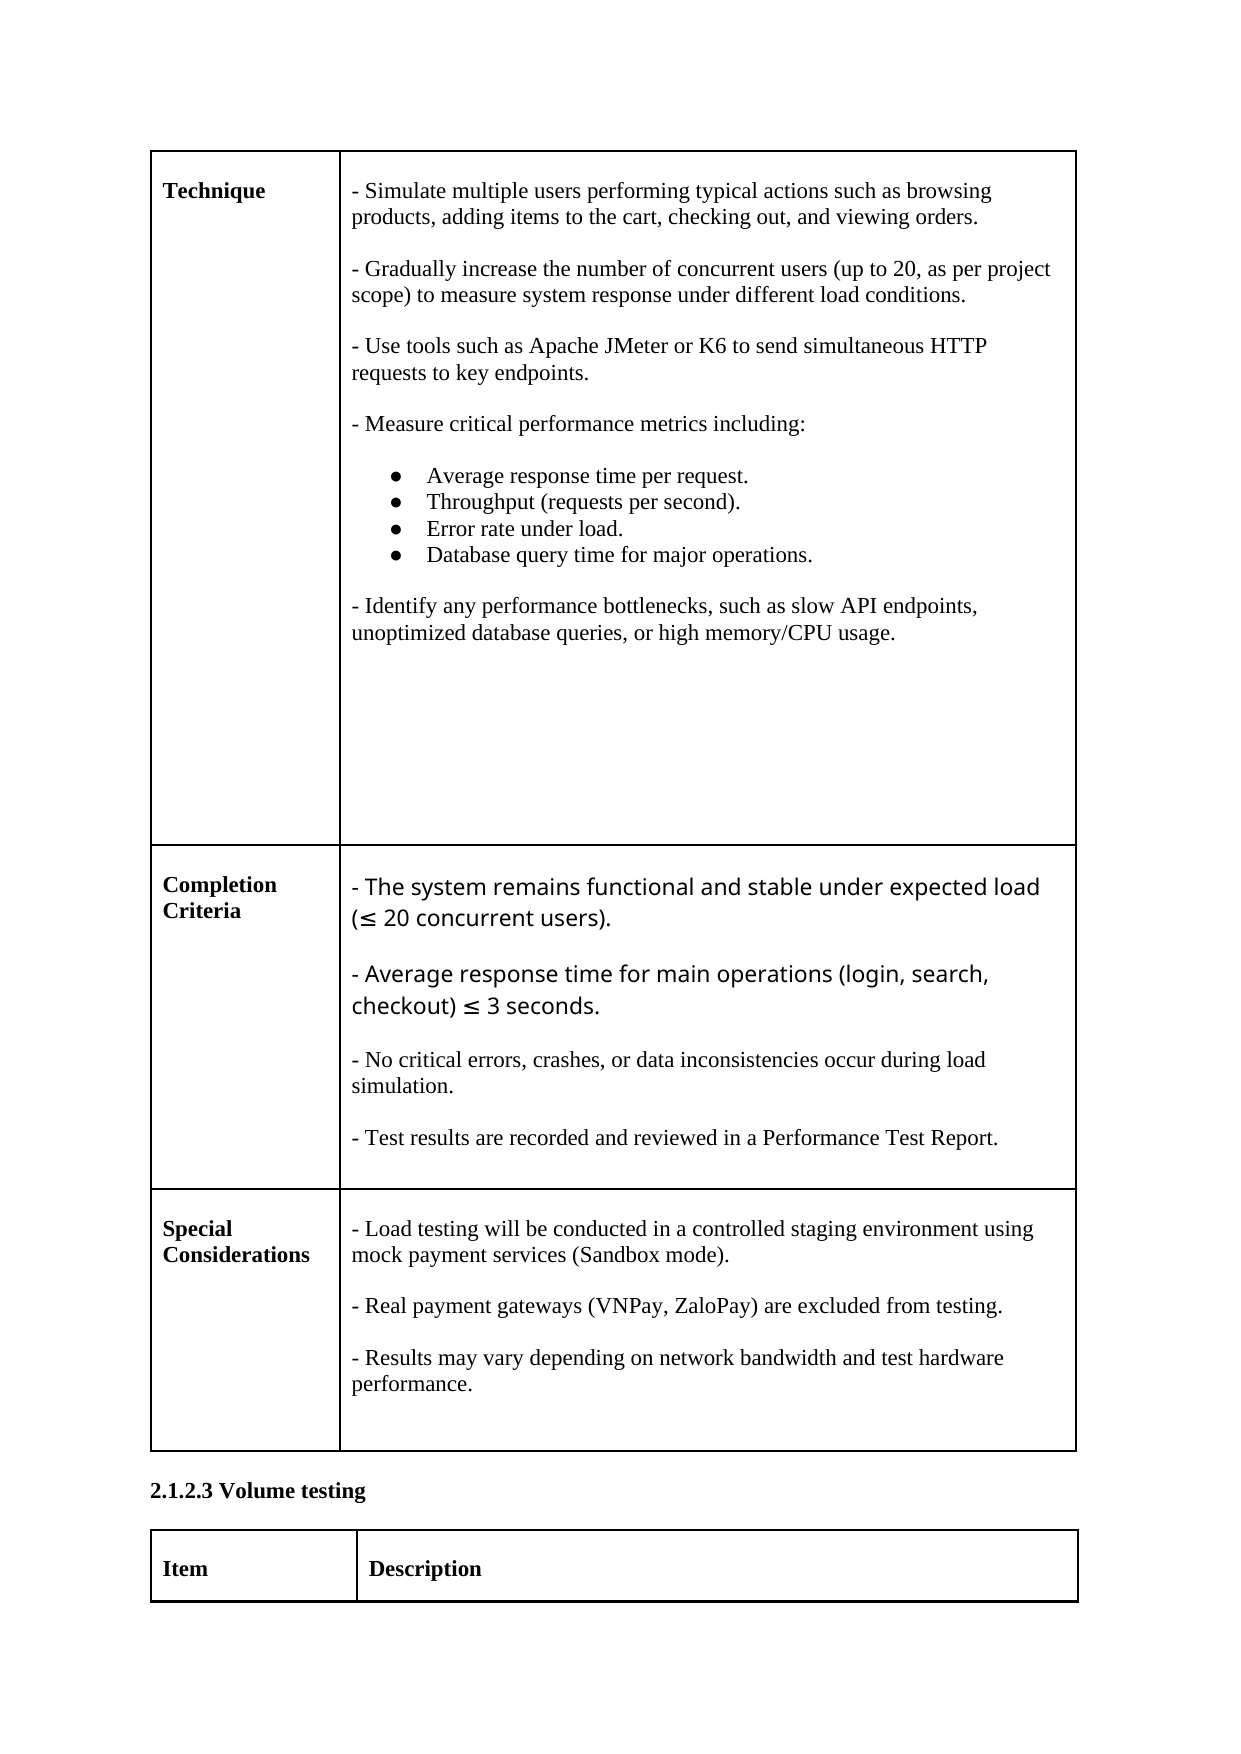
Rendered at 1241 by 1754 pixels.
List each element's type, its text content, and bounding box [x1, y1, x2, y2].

table_cell Technique [152, 152, 339, 844]
table_cell Special Considerations [152, 1190, 339, 1450]
table_cell - Load testing will be conducted in a controlled staging environment using mock payment services (Sandbox mode). - Real payment gateways (VNPay, ZaloPay) are excluded from testing. - Results may vary depending on network bandwidth and test hardware performance. [341, 1190, 1075, 1450]
table_cell - Simulate multiple users performing typical actions such as browsing products, adding items to the cart, checking out, and viewing orders. - Gradually increase the number of concurrent users (up to 20, as per project scope) to measure system response under different load conditions. - Use tools such as Apache JMeter or K6 to send simultaneous HTTP requests to key endpoints. - Measure critical performance metrics including: Average response time per request. Throughput (requests per second). Error rate under load. Database query time for major operations. - Identify any performance bottlenecks, such as slow API endpoints, unoptimized database queries, or high memory/CPU usage. [341, 152, 1075, 844]
table_header Description [358, 1531, 1077, 1600]
table_cell - The system remains functional and stable under expected load (≤ 20 concurrent users). - Average response time for main operations (login, search, checkout) ≤ 3 seconds. - No critical errors, crashes, or data inconsistencies occur during load simulation. - Test results are recorded and reviewed in a Performance Test Report. [341, 846, 1075, 1187]
table_cell Completion Criteria [152, 846, 339, 1187]
text 2.1.2.3 Volume testing [150, 1477, 1090, 1503]
table_header Item [152, 1531, 356, 1600]
